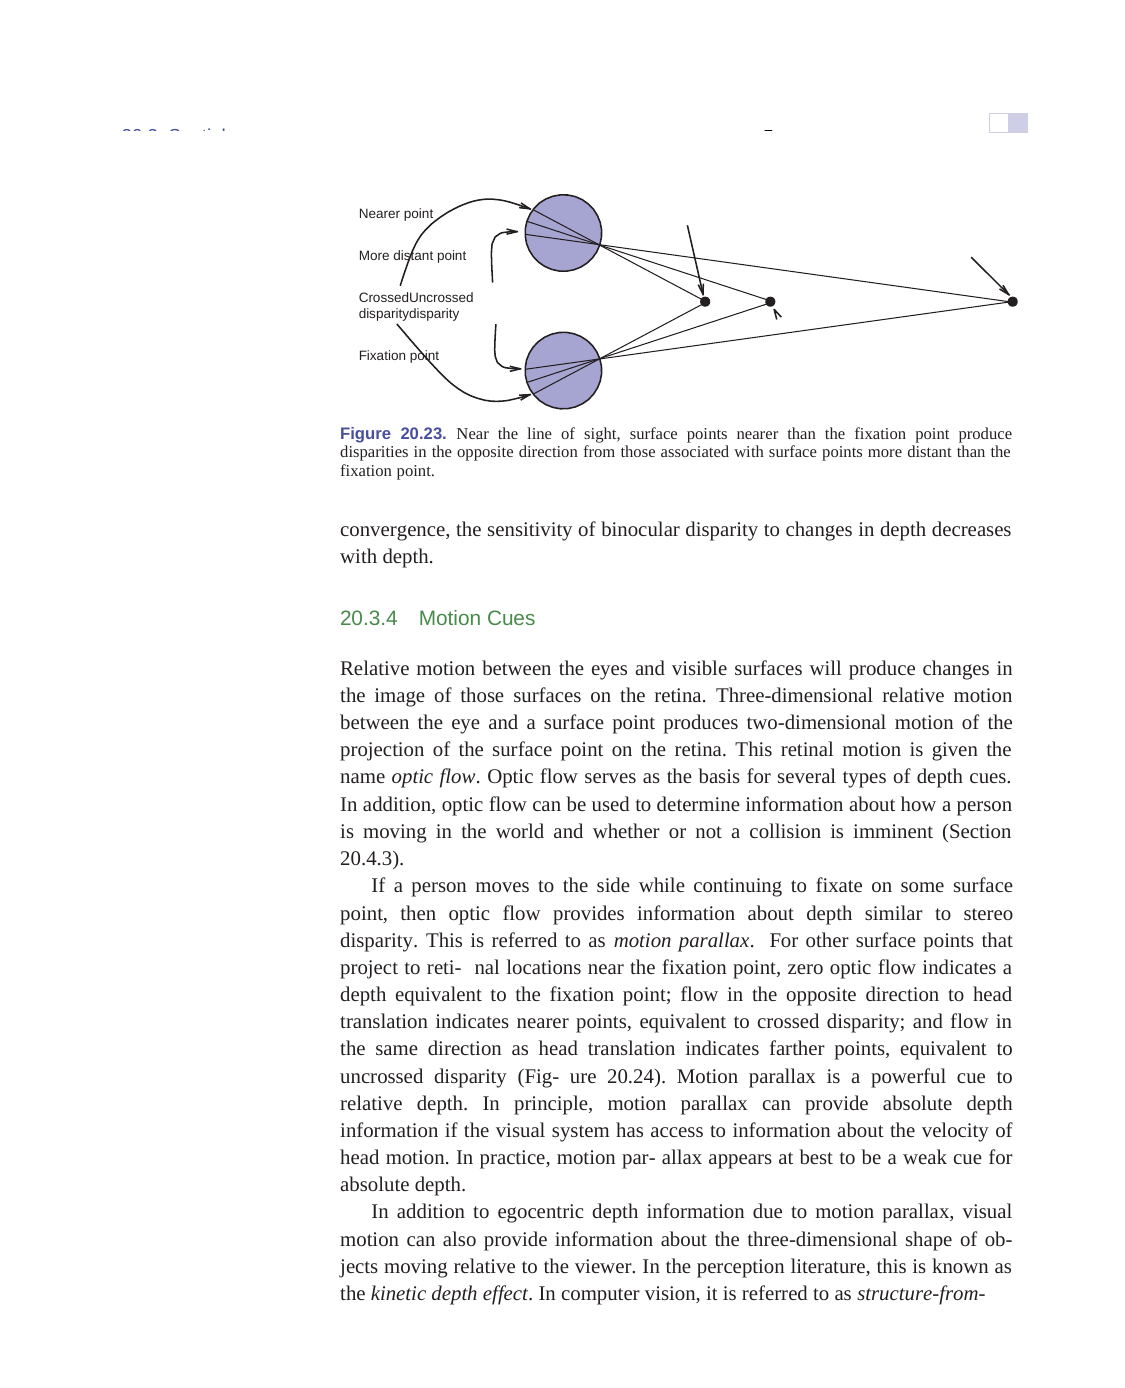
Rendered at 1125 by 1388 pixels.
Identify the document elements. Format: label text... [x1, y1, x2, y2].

text In addition to egocentric depth information due to motion parallax, visual motion can also provide information about the three-dimensional shape of ob- jects moving relative to the viewer. In the perception literature, this is known as the kinetic depth effect. In computer vision, it is referred to as structure-from- [340, 1199, 1013, 1305]
text Relative motion between the eyes and visible surfaces will produce changes in the image of those surfaces on the retina. Three-dimensional relative motion between the eye and a surface point produces two-dimensional motion of the projection of the surface point on the retina. This retinal motion is given the name optic flow. Optic flow serves as the basis for several types of depth cues. In addition, optic flow can be used to determine information about how a person is moving in the world and whether or not a collision is imminent (Section 20.4.3). [340, 656, 1013, 870]
text convergence, the sensitivity of binocular disparity to changes in depth decreases with depth. [340, 516, 1013, 568]
text Figure 20.23. Near the line of sight, surface points nearer than the fixation point produce disparities in the opposite direction from those associated with surface points more distant than the fixation point. [340, 424, 1013, 480]
list Motion Cues [340, 606, 1048, 629]
text If a person moves to the side while continuing to fixate on some surface point, then optic flow provides information about depth similar to stereo disparity. This is referred to as motion parallax. For other surface points that project to reti- nal locations near the fixation point, zero optic flow indicates a depth equivalent to the fixation point; flow in the opposite direction to head translation indicates nearer points, equivalent to crossed disparity; and flow in the same direction as head translation indicates farther points, equivalent to uncrossed disparity (Fig- ure 20.24). Motion parallax is a powerful cue to relative depth. In principle, motion parallax can provide absolute depth information if the visual system has access to information about the velocity of head motion. In practice, motion par- allax appears at best to be a weak cue for absolute depth. [340, 873, 1013, 1196]
